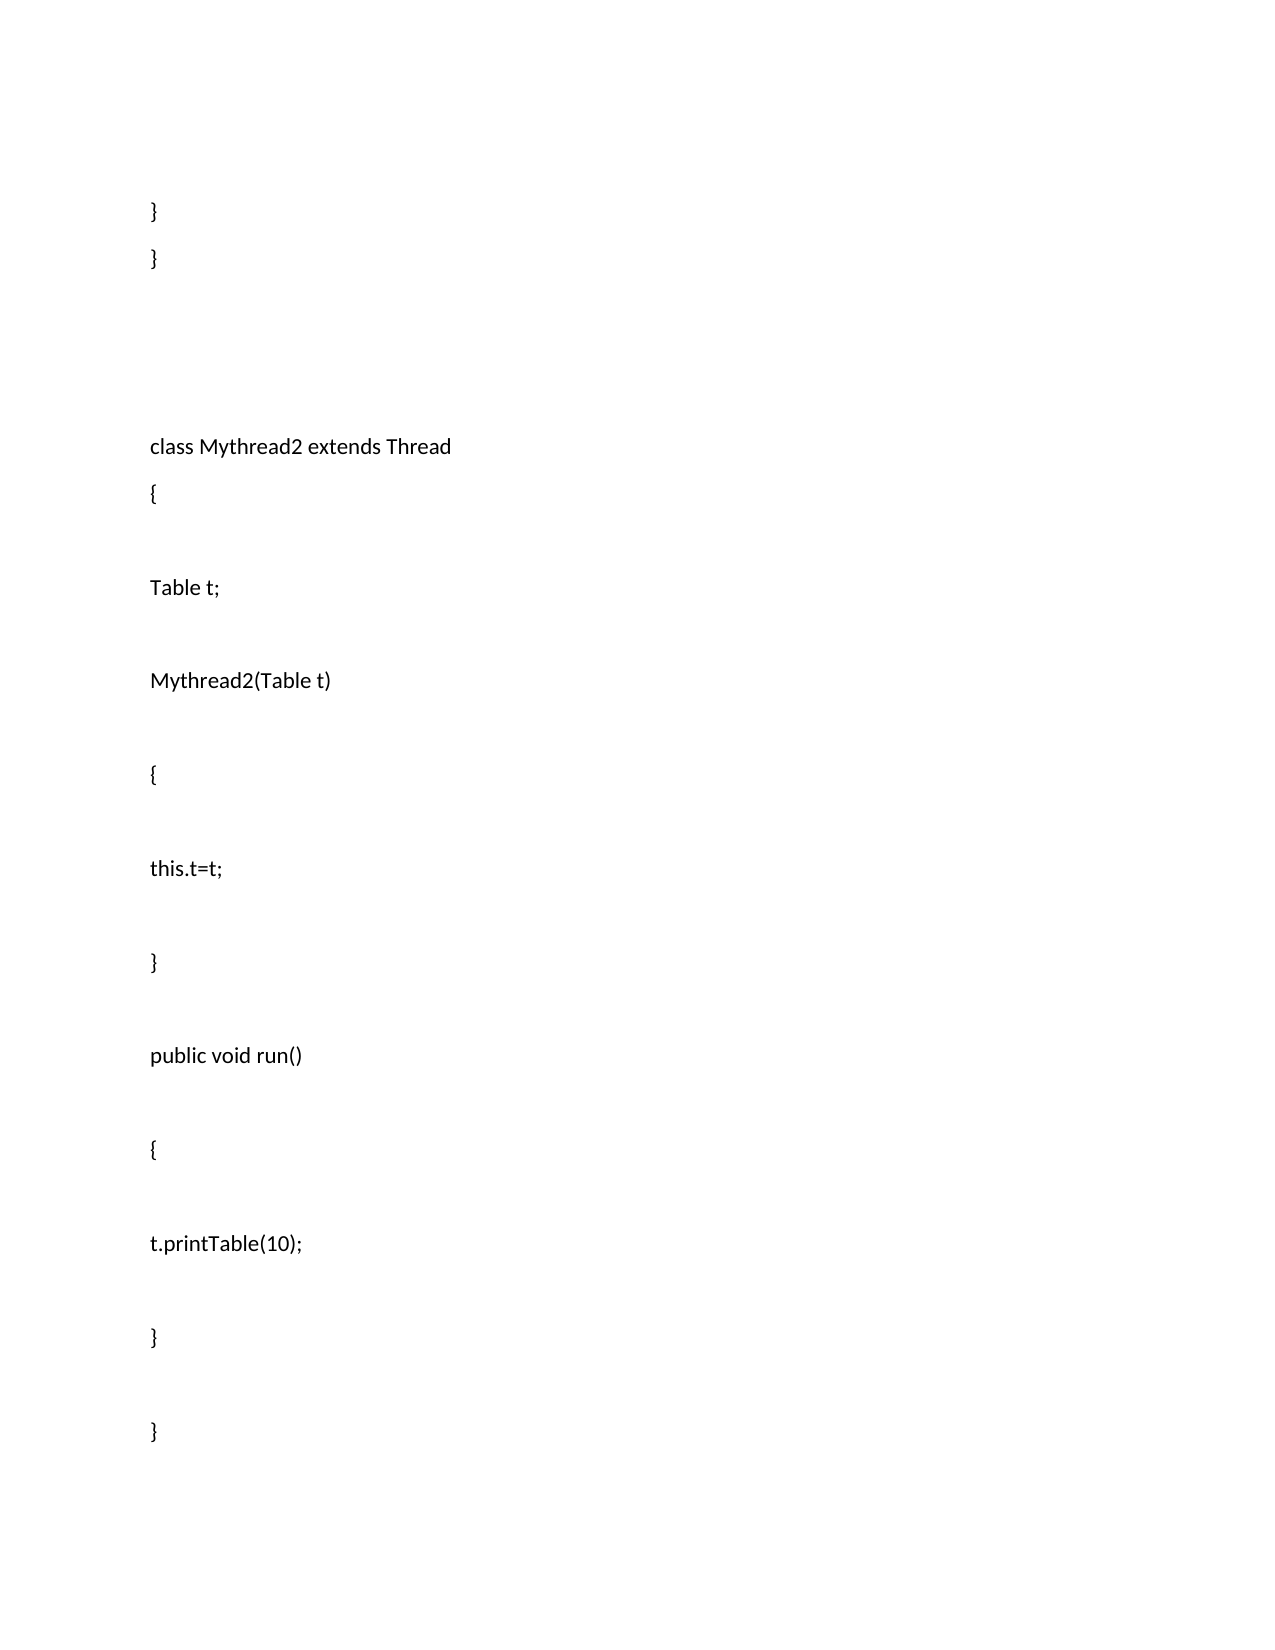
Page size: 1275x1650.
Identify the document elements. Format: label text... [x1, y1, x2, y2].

text t.printTable(10); [150, 1229, 1239, 1257]
text { [150, 760, 1239, 788]
text } [150, 1323, 1239, 1351]
text public void run() [150, 1041, 1239, 1069]
text { [150, 479, 1239, 507]
text Mythread2(Table t) [150, 666, 1239, 694]
text Table t; [150, 573, 1239, 601]
text } [150, 197, 1239, 225]
text this.t=t; [150, 854, 1239, 882]
text } [150, 1417, 1239, 1445]
text } [150, 244, 1239, 272]
text class Mythread2 extends Thread [150, 432, 1239, 460]
text } [150, 948, 1239, 976]
text { [150, 1135, 1239, 1163]
